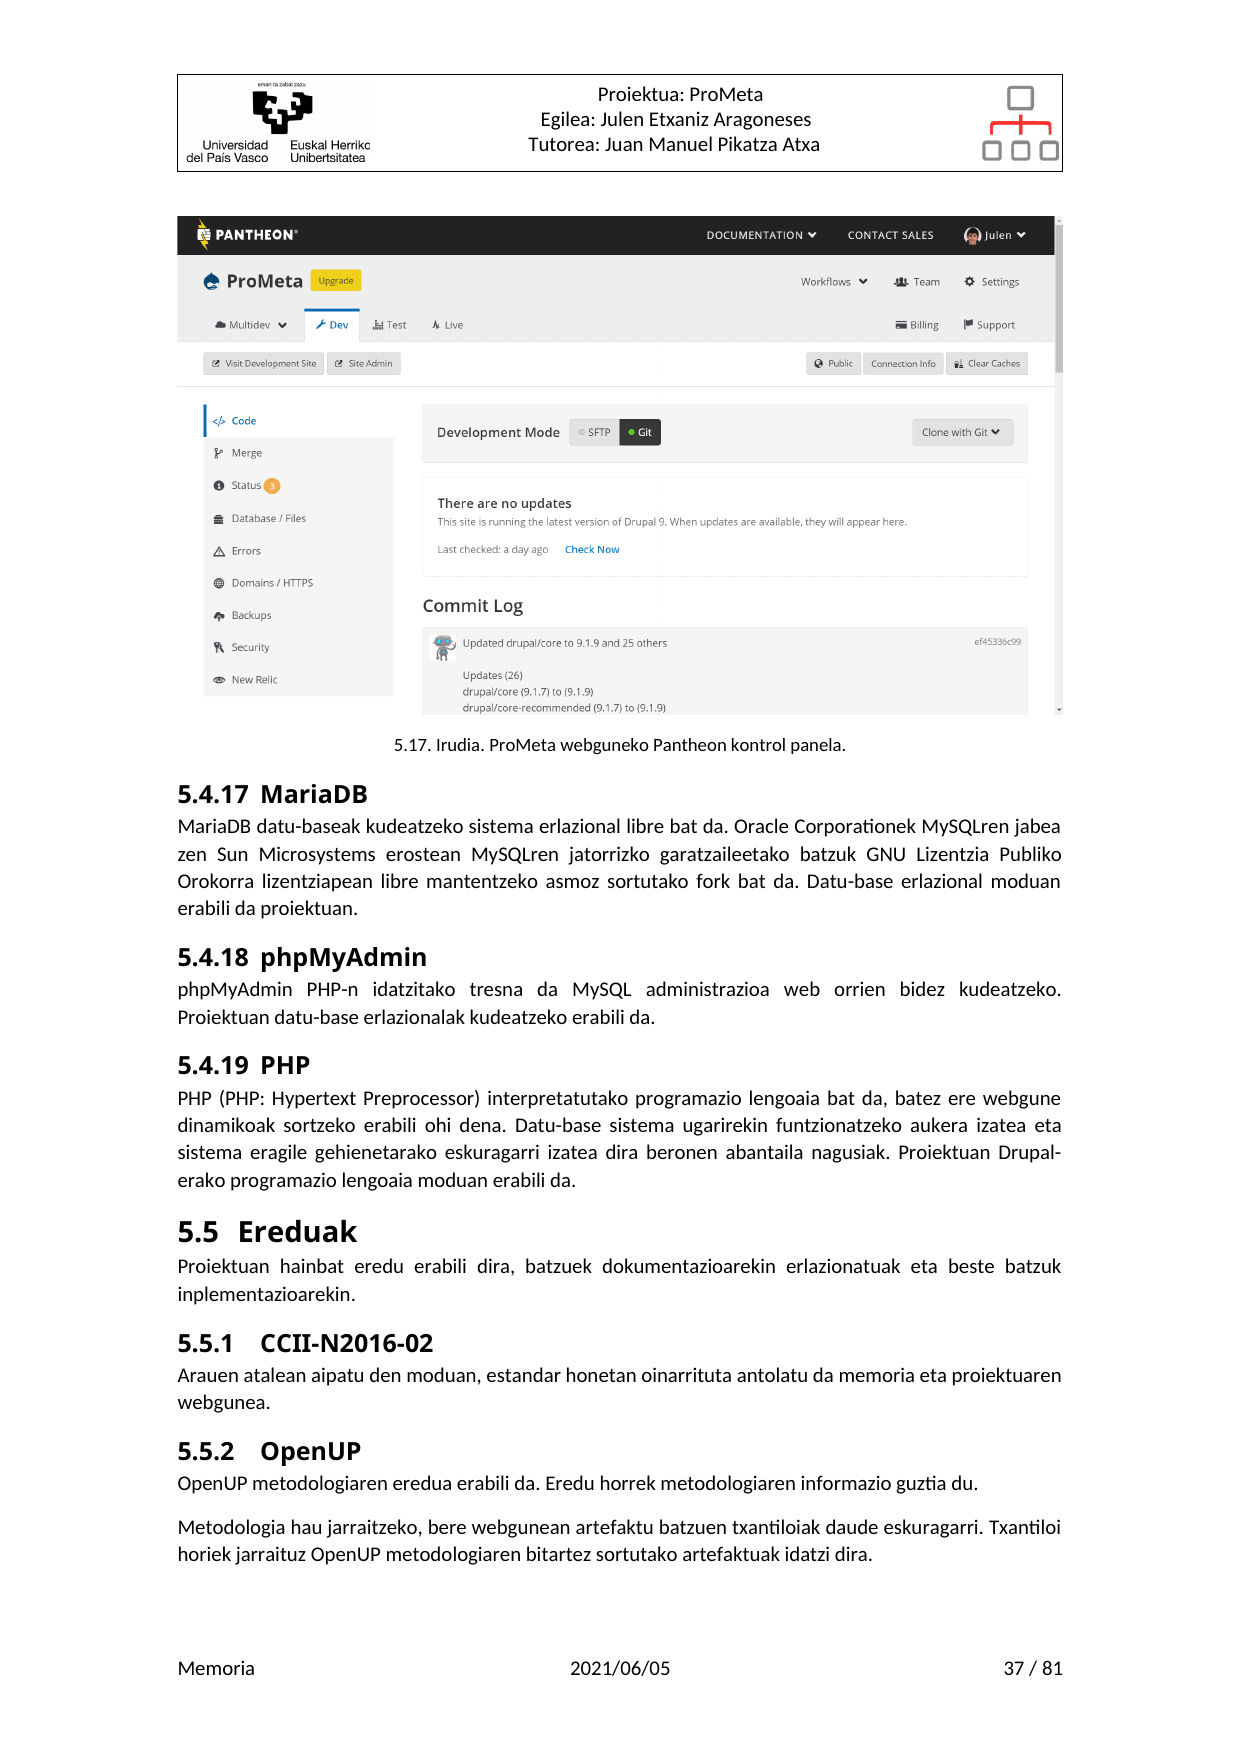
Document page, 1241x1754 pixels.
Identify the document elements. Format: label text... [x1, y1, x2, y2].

subtitle CCII-N2016-02 [177, 1325, 1063, 1359]
picture [177, 216, 1063, 715]
text OpenUP metodologiaren eredua erabili da. Eredu horrek metodologiaren informazio guztia du. [177, 1470, 1063, 1496]
picture [978, 80, 1060, 162]
text MariaDB datu-baseak kudeatzeko sistema erlazional libre bat da. Oracle Corporationek MySQLren jabea zen Sun Microsystems erostean MySQLren jatorrizko garatzaileetako batzuk GNU Lizentzia Publiko Orokorra lizentziapean libre mantentzeko asmoz sortutako fork bat da. Datu-base erlazional moduan erabili da proiektuan. [177, 813, 1063, 921]
text Proiektuan hainbat eredu erabili dira, batzuek dokumentazioarekin erlazionatuak eta beste batzuk inplementazioarekin. [177, 1254, 1063, 1307]
text PHP (PHP: Hypertext Preprocessor) interpretatutako programazio lengoaia bat da, batez ere webgune dinamikoak sortzeko erabili ohi dena. Datu-base sistema ugarirekin funtzionatzeko aukera izatea eta sistema eragile gehienetarako eskuragarri izatea dira beronen abantaila nagusiak. Proiektuan Drupal-erako programazio lengoaia moduan erabili da. [177, 1085, 1063, 1192]
subtitle PHP [177, 1048, 1063, 1082]
subtitle MariaDB [177, 777, 1063, 811]
text Arauen atalean aipatu den moduan, estandar honetan oinarrituta antolatu da memoria eta proiektuaren webgunea. [177, 1362, 1063, 1415]
picture [182, 80, 370, 162]
text Metodologia hau jarraitzeko, bere webgunean artefaktu batzuen txantiloiak daude eskuragarri. Txantiloi horiek jarraituz OpenUP metodologiaren bitartez sortutako artefaktuak idatzi dira. [177, 1514, 1063, 1567]
subtitle phpMyAdmin [177, 940, 1063, 974]
text phpMyAdmin PHP-n idatzitako tresna da MySQL administrazioa web orrien bidez kudeatzeko. Proiektuan datu-base erlazionalak kudeatzeko erabili da. [177, 976, 1063, 1029]
subtitle OpenUP [177, 1433, 1063, 1467]
subtitle Ereduak [177, 1211, 1063, 1251]
